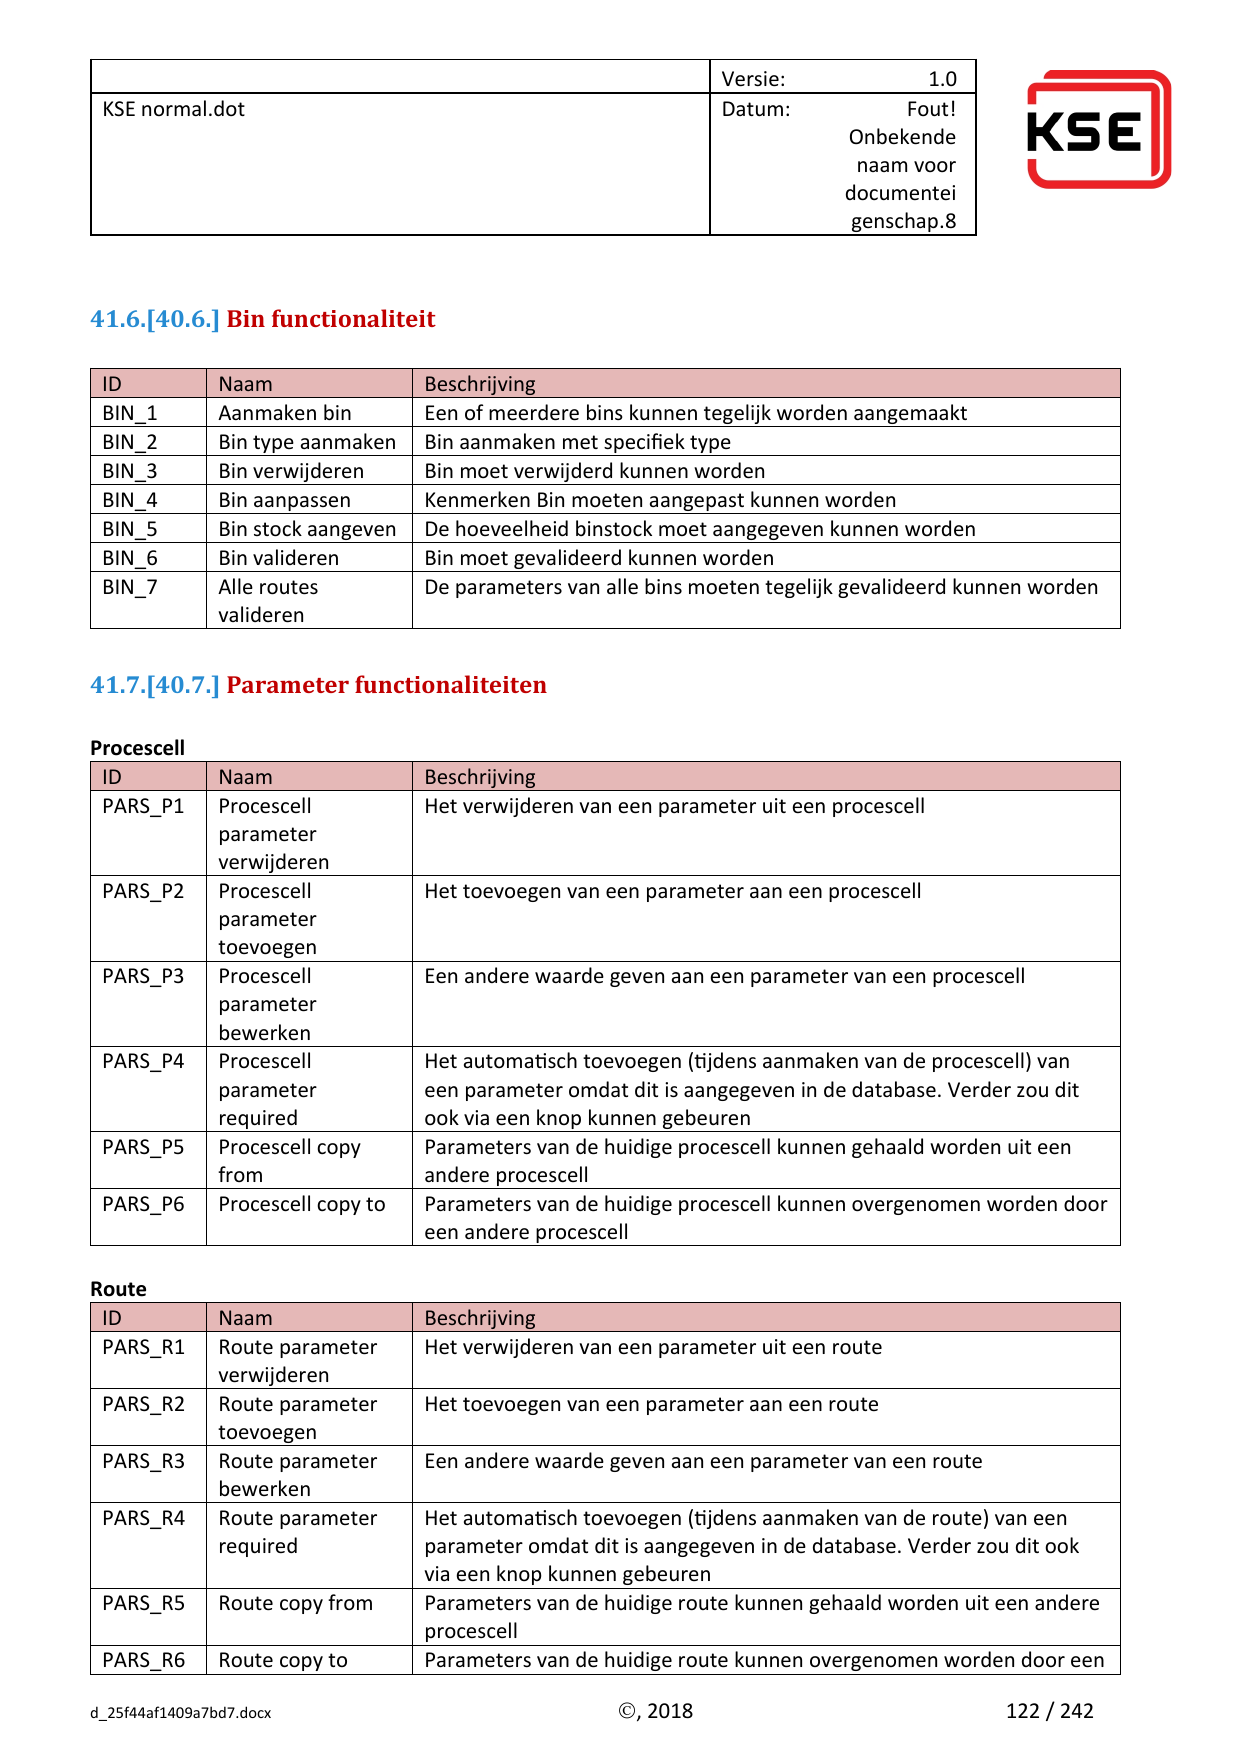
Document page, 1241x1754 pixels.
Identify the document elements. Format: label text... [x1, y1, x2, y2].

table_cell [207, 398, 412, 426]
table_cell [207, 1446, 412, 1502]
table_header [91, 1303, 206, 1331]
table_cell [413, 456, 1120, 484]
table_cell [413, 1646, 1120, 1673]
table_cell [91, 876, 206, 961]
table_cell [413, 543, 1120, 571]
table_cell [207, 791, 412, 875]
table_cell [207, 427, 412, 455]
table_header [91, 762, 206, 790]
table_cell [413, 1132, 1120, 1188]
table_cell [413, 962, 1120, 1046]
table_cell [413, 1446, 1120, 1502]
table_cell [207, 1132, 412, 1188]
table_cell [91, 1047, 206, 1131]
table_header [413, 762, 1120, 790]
subtitle Bin functionaliteit [90, 304, 1150, 333]
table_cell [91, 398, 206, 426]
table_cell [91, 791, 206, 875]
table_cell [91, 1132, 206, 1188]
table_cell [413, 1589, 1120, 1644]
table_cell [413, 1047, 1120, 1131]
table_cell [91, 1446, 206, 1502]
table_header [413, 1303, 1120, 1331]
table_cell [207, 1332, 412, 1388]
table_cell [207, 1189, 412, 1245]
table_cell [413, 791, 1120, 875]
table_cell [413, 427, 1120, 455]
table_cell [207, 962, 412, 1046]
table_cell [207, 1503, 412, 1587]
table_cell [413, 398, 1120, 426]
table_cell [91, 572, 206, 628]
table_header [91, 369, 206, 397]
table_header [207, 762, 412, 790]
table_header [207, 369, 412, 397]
text Route [90, 1274, 1150, 1302]
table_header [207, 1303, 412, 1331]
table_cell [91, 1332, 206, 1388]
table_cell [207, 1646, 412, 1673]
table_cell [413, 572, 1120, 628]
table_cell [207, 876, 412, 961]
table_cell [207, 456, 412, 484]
picture [1027, 70, 1172, 189]
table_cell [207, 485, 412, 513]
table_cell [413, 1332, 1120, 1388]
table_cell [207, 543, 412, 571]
subtitle Parameter functionaliteiten [90, 670, 1150, 699]
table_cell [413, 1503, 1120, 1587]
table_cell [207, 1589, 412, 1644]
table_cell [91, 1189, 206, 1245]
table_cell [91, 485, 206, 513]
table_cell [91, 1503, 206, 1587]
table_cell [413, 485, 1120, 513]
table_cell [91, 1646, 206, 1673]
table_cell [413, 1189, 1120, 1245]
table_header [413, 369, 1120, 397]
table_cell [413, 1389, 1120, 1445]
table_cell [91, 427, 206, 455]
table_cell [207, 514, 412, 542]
text Procescell [90, 733, 1150, 761]
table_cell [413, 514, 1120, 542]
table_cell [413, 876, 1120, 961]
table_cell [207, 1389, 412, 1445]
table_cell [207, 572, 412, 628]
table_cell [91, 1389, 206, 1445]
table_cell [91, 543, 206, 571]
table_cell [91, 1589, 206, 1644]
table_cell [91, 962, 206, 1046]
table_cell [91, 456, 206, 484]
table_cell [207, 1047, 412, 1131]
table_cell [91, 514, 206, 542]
